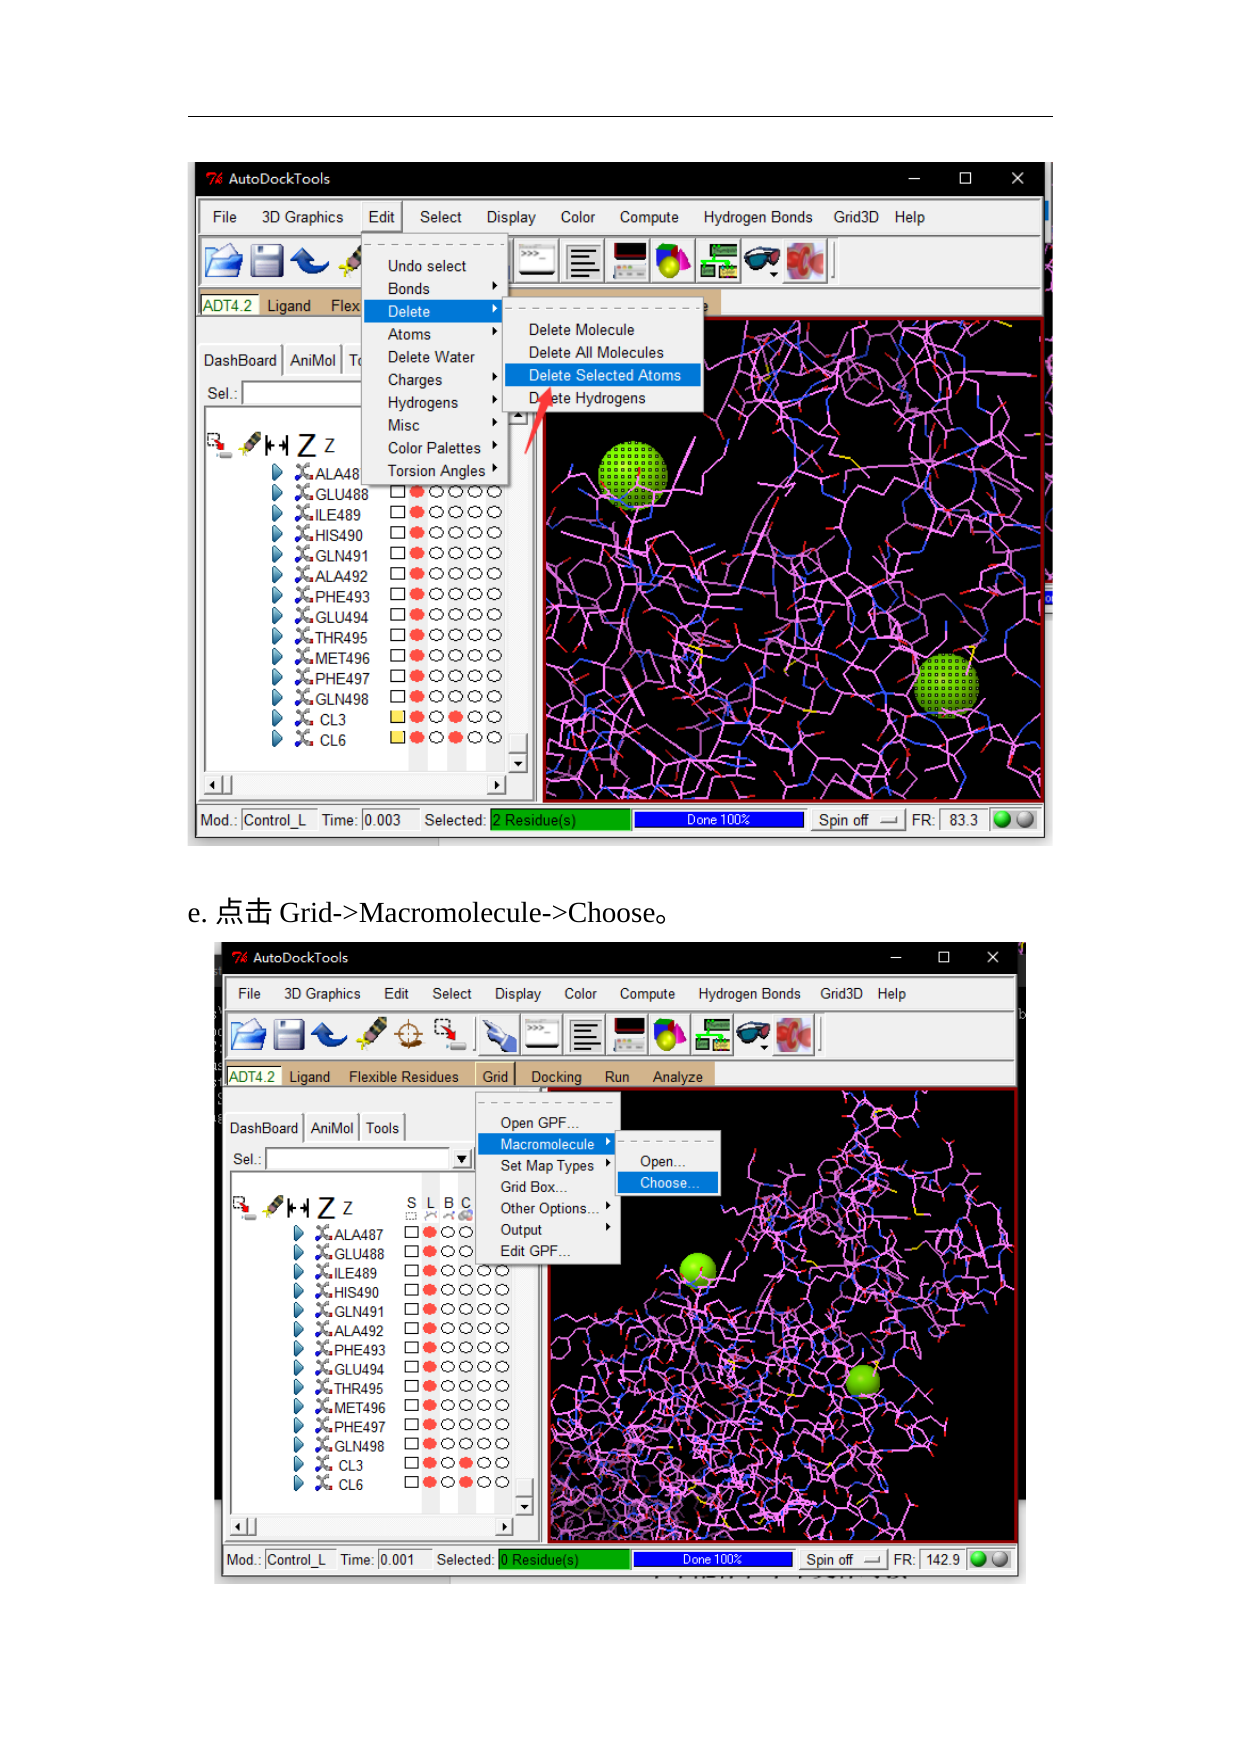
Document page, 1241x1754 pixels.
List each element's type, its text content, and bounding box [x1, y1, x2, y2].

text e. 点击Grid->Macromolecule->Choose。 [187, 877, 1053, 942]
picture [214, 942, 1026, 1584]
picture [187, 162, 1053, 846]
